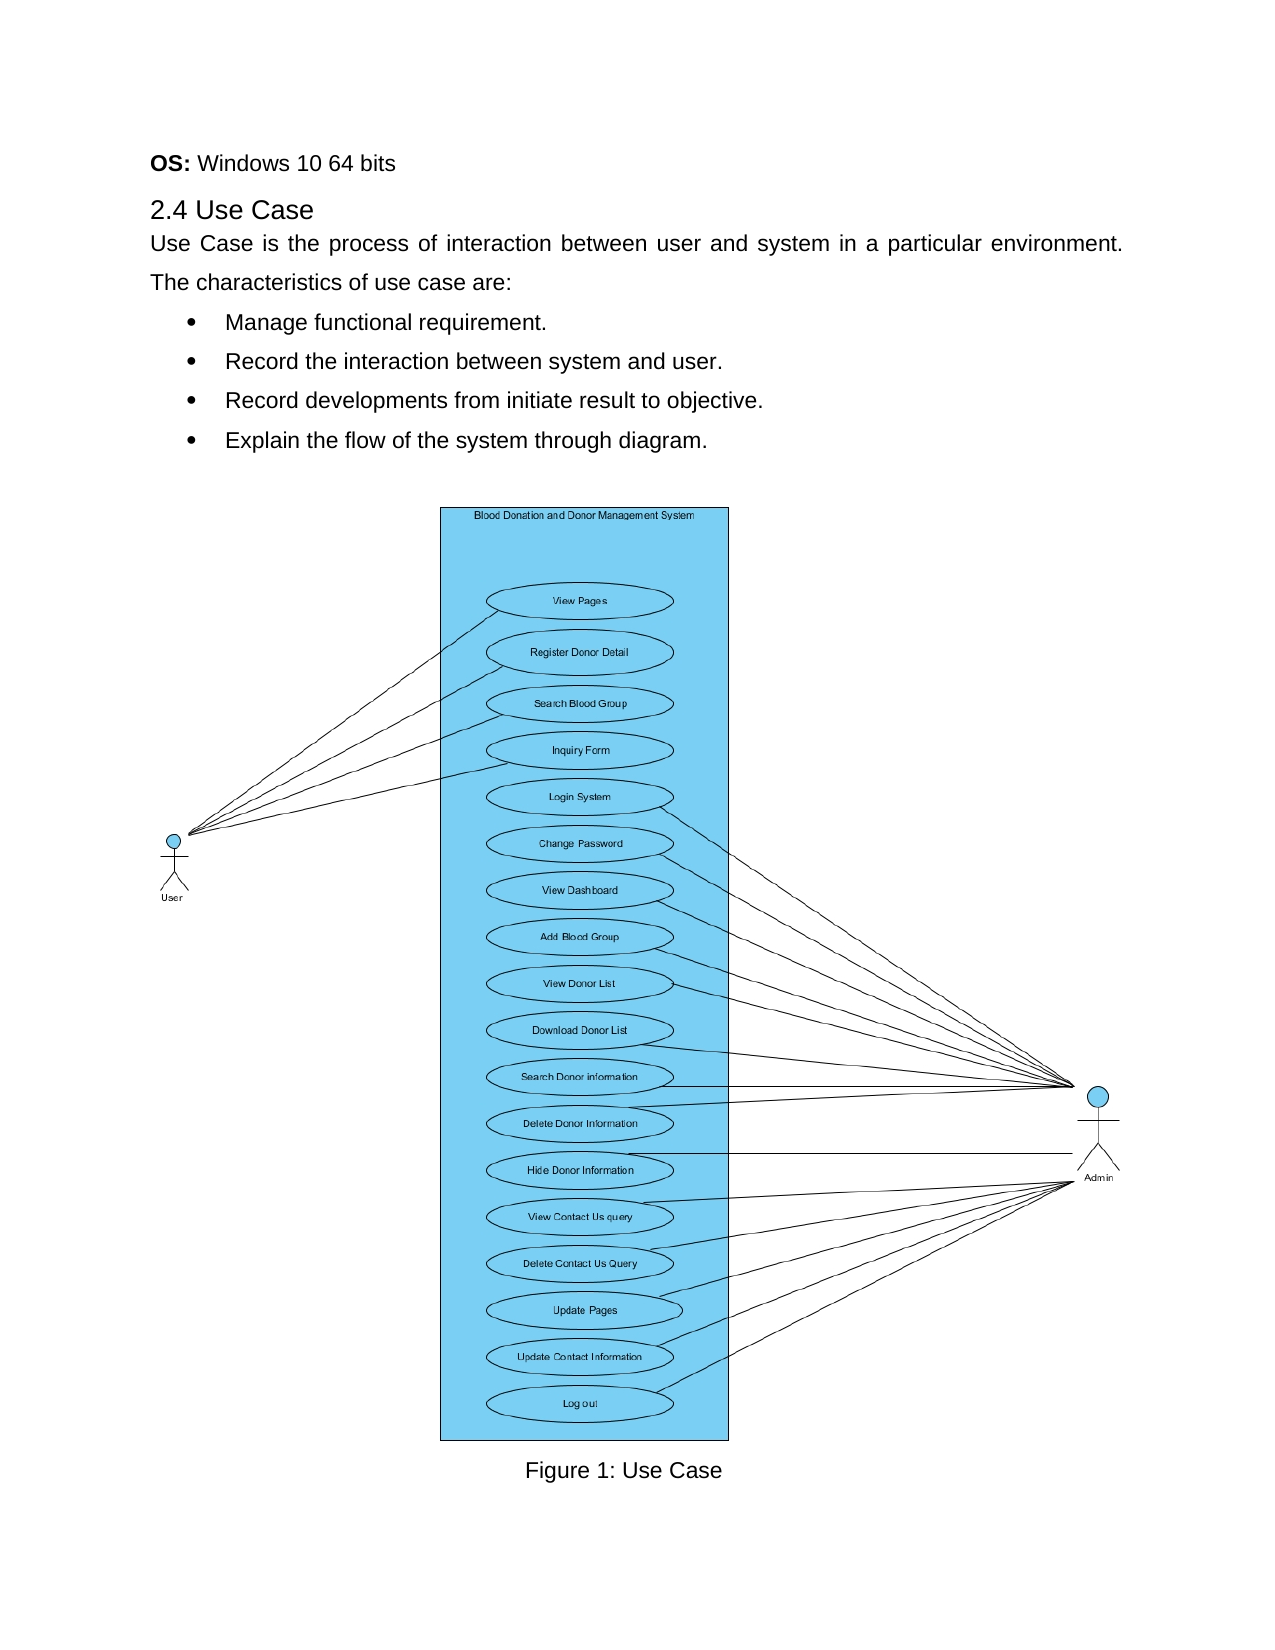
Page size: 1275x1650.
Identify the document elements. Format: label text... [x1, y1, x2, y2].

list Record developments from initiate result to objective. [187, 387, 1125, 414]
text Use Case is the process of interaction between user and system in a particular environment. The characteristics of use case are: [150, 229, 1125, 295]
list Record the interaction between system and user. [187, 348, 1125, 374]
text Figure 1: Use Case [450, 1457, 1125, 1483]
subtitle 2.4 Use Case [150, 194, 1125, 225]
text OS: Windows 10 64 bits [150, 150, 1125, 176]
list Manage functional requirement. [187, 308, 1125, 335]
list Explain the flow of the system through diagram. [187, 427, 1125, 453]
picture [150, 506, 1125, 1444]
